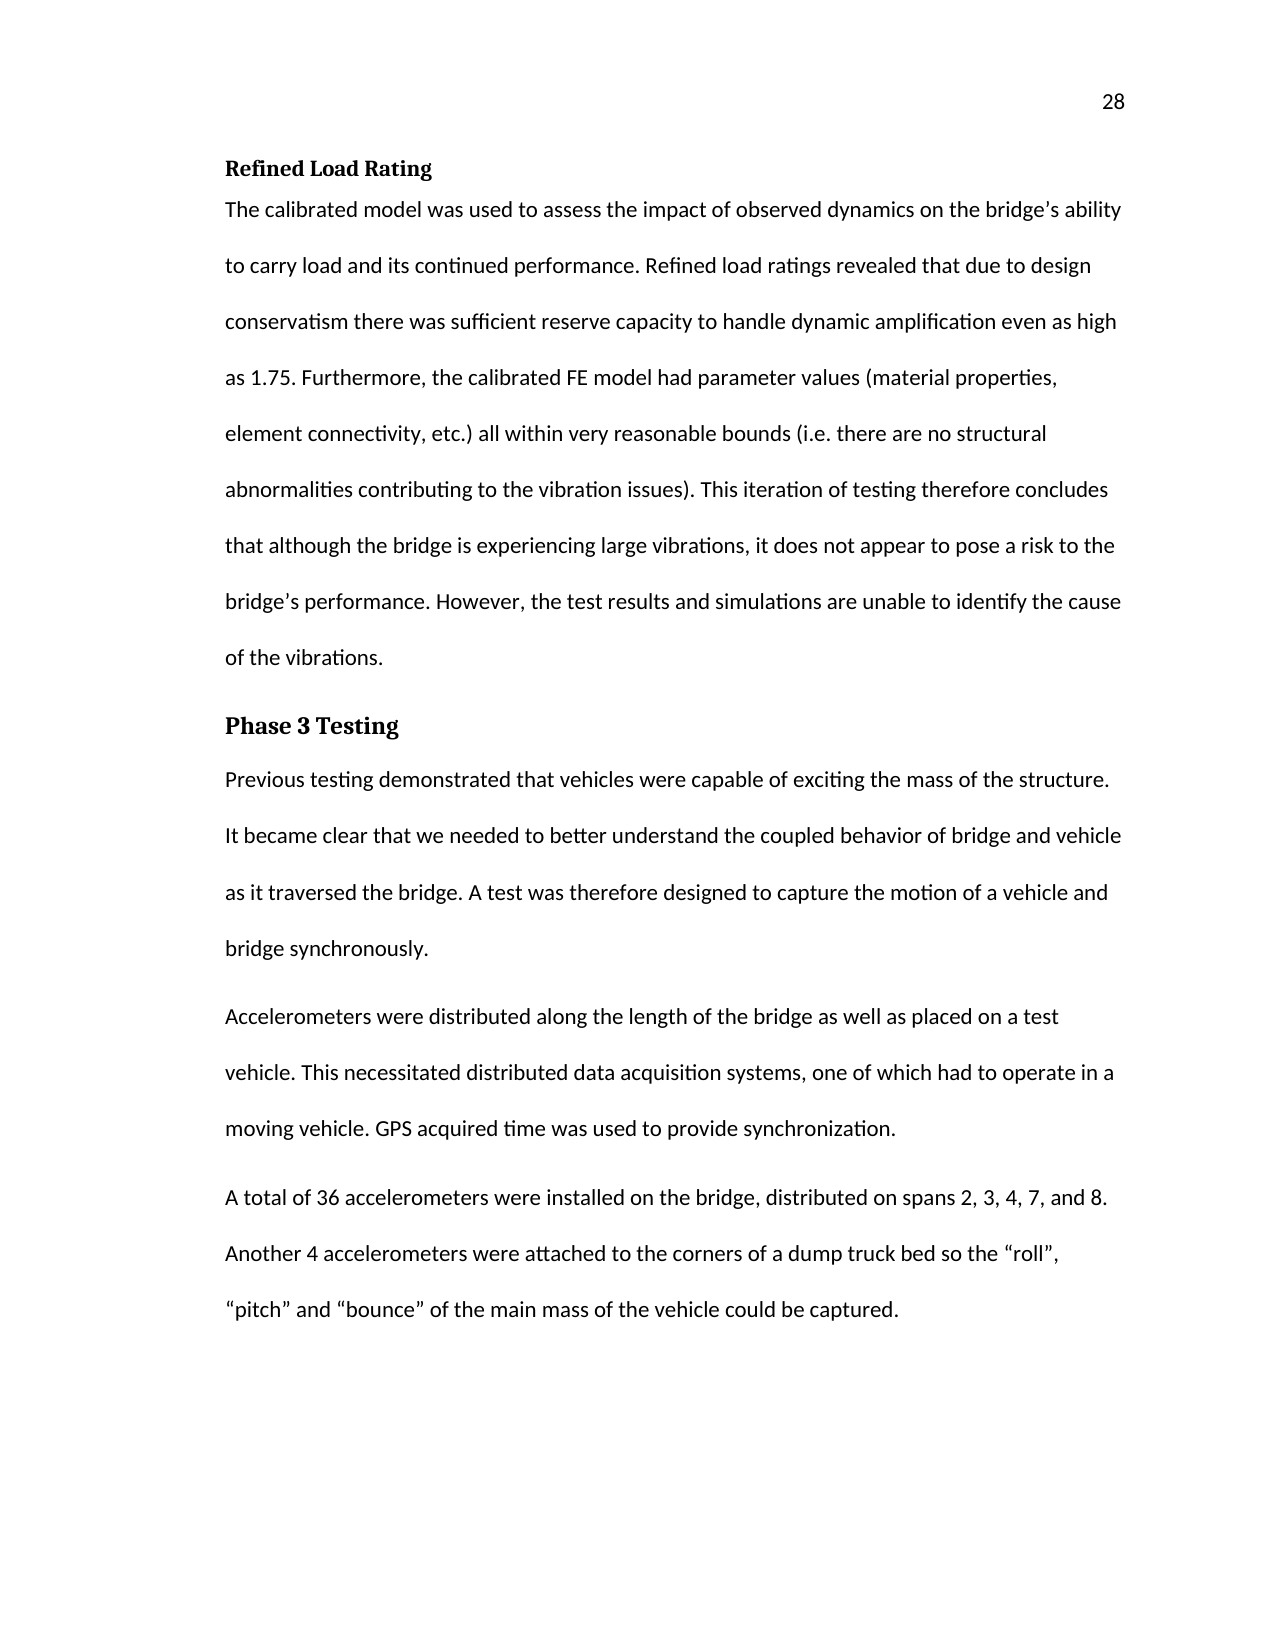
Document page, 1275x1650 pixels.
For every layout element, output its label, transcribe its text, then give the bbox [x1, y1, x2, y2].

subtitle Refined Load Rating [225, 156, 1125, 182]
text Previous testing demonstrated that vehicles were capable of exciting the mass of the structure. It became clear that we needed to better understand the coupled behavior of bridge and vehicle as it traversed the bridge. A test was therefore designed to capture the motion of a vehicle and bridge synchronously. [225, 766, 1125, 962]
subtitle Phase 3 Testing [225, 712, 1125, 741]
text Accelerometers were distributed along the length of the bridge as well as placed on a test vehicle. This necessitated distributed data acquisition systems, one of which had to operate in a moving vehicle. GPS acquired time was used to provide synchronization. [225, 1002, 1125, 1142]
text The calibrated model was used to assess the impact of observed dynamics on the bridge’s ability to carry load and its continued performance. Refined load ratings revealed that due to design conservatism there was sufficient reserve capacity to handle dynamic amplification even as high as 1.75. Furthermore, the calibrated FE model had parameter values (material properties, element connectivity, etc.) all within very reasonable bounds (i.e. there are no structural abnormalities contributing to the vibration issues). This iteration of testing therefore concludes that although the bridge is experiencing large vibrations, it does not appear to pose a risk to the bridge’s performance. However, the test results and simulations are unable to identify the cause of the vibrations. [225, 195, 1125, 671]
text A total of 36 accelerometers were installed on the bridge, distributed on spans 2, 3, 4, 7, and 8. Another 4 accelerometers were attached to the corners of a dump truck bed so the “roll”, “pitch” and “bounce” of the main mass of the vehicle could be captured. [225, 1183, 1125, 1323]
